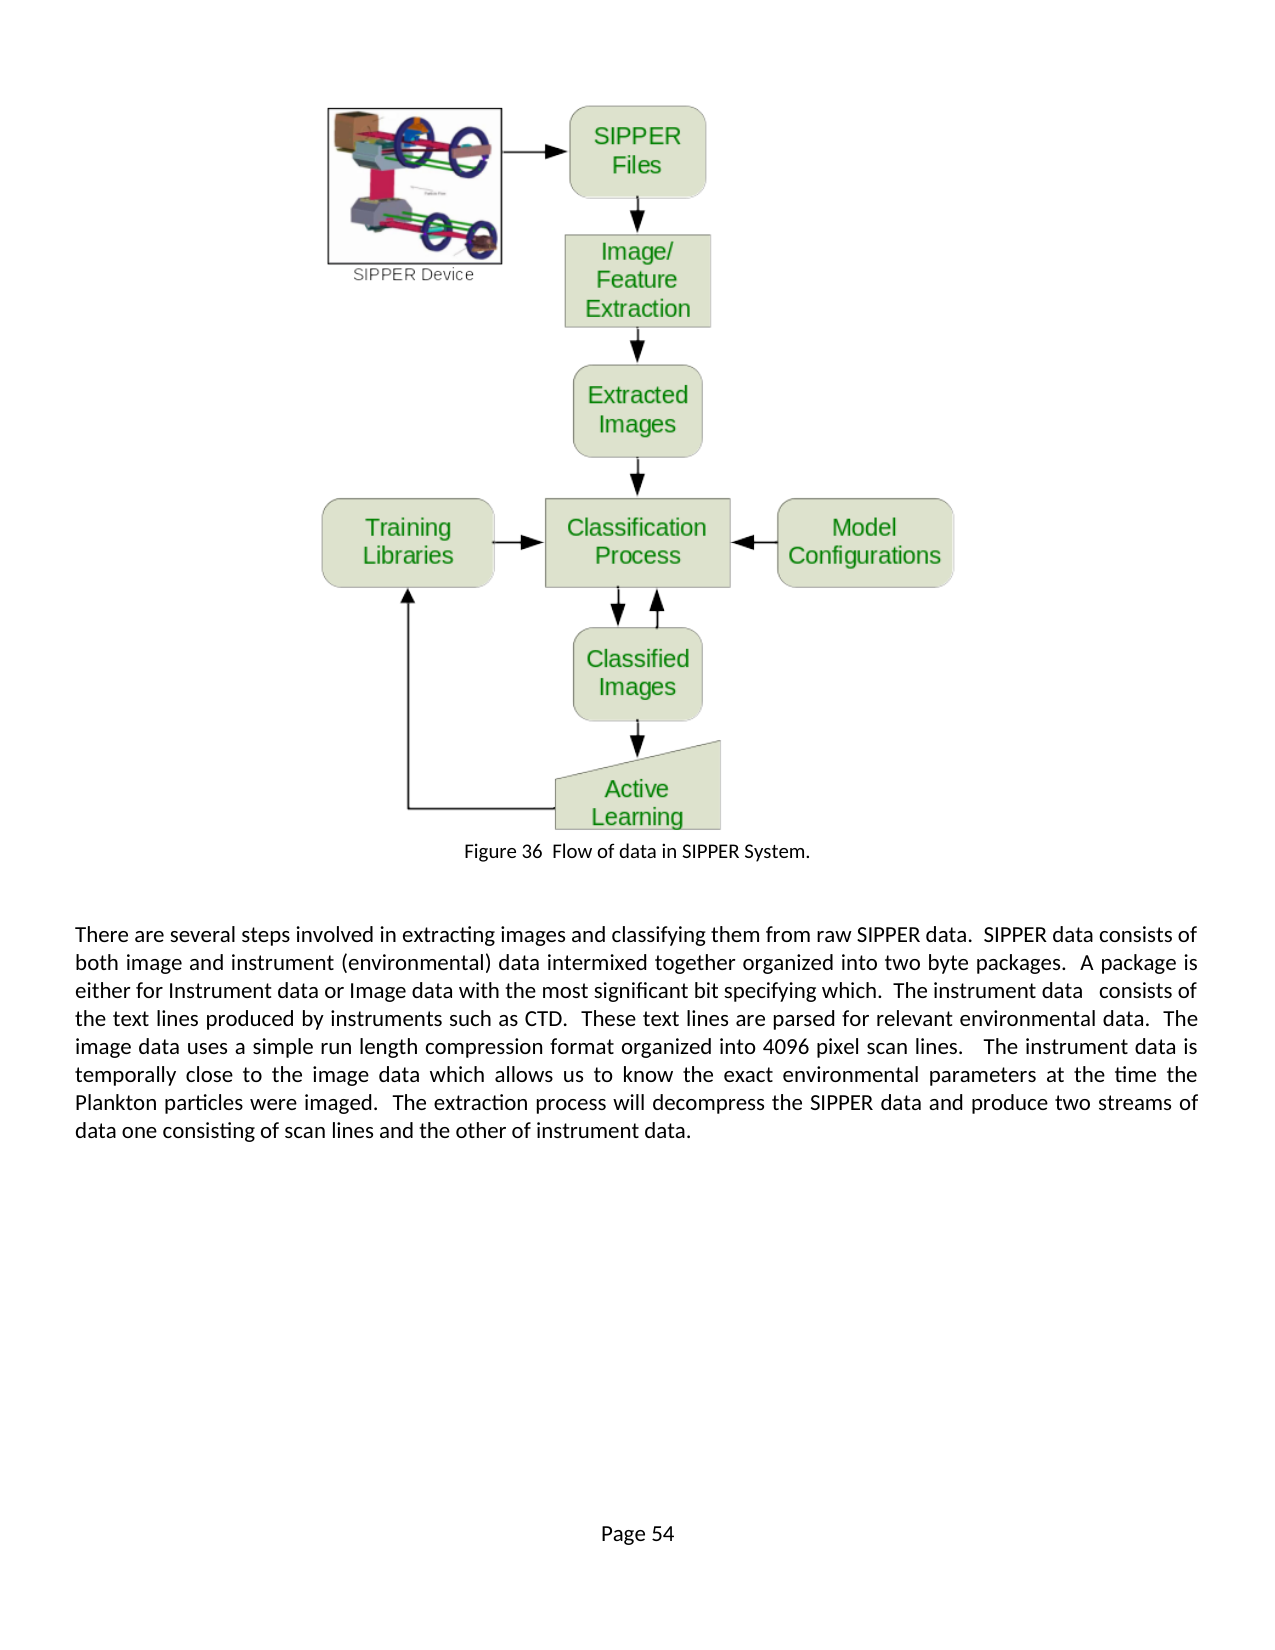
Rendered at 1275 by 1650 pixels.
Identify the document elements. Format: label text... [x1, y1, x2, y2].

text There are several steps involved in extracting images and classifying them from raw SIPPER data. SIPPER data consists of both image and instrument (environmental) data intermixed together organized into two byte packages. A package is either for Instrument data or Image data with the most significant bit specifying which. The instrument data consists of the text lines produced by instruments such as CTD. These text lines are parsed for relevant environmental data. The image data uses a simple run length compression format organized into 4096 pixel scan lines. The instrument data is temporally close to the image data which allows us to know the exact environmental parameters at the time the Plankton particles were imaged. The extraction process will decompress the SIPPER data and produce two streams of data one consisting of scan lines and the other of instrument data. [75, 920, 1200, 1144]
